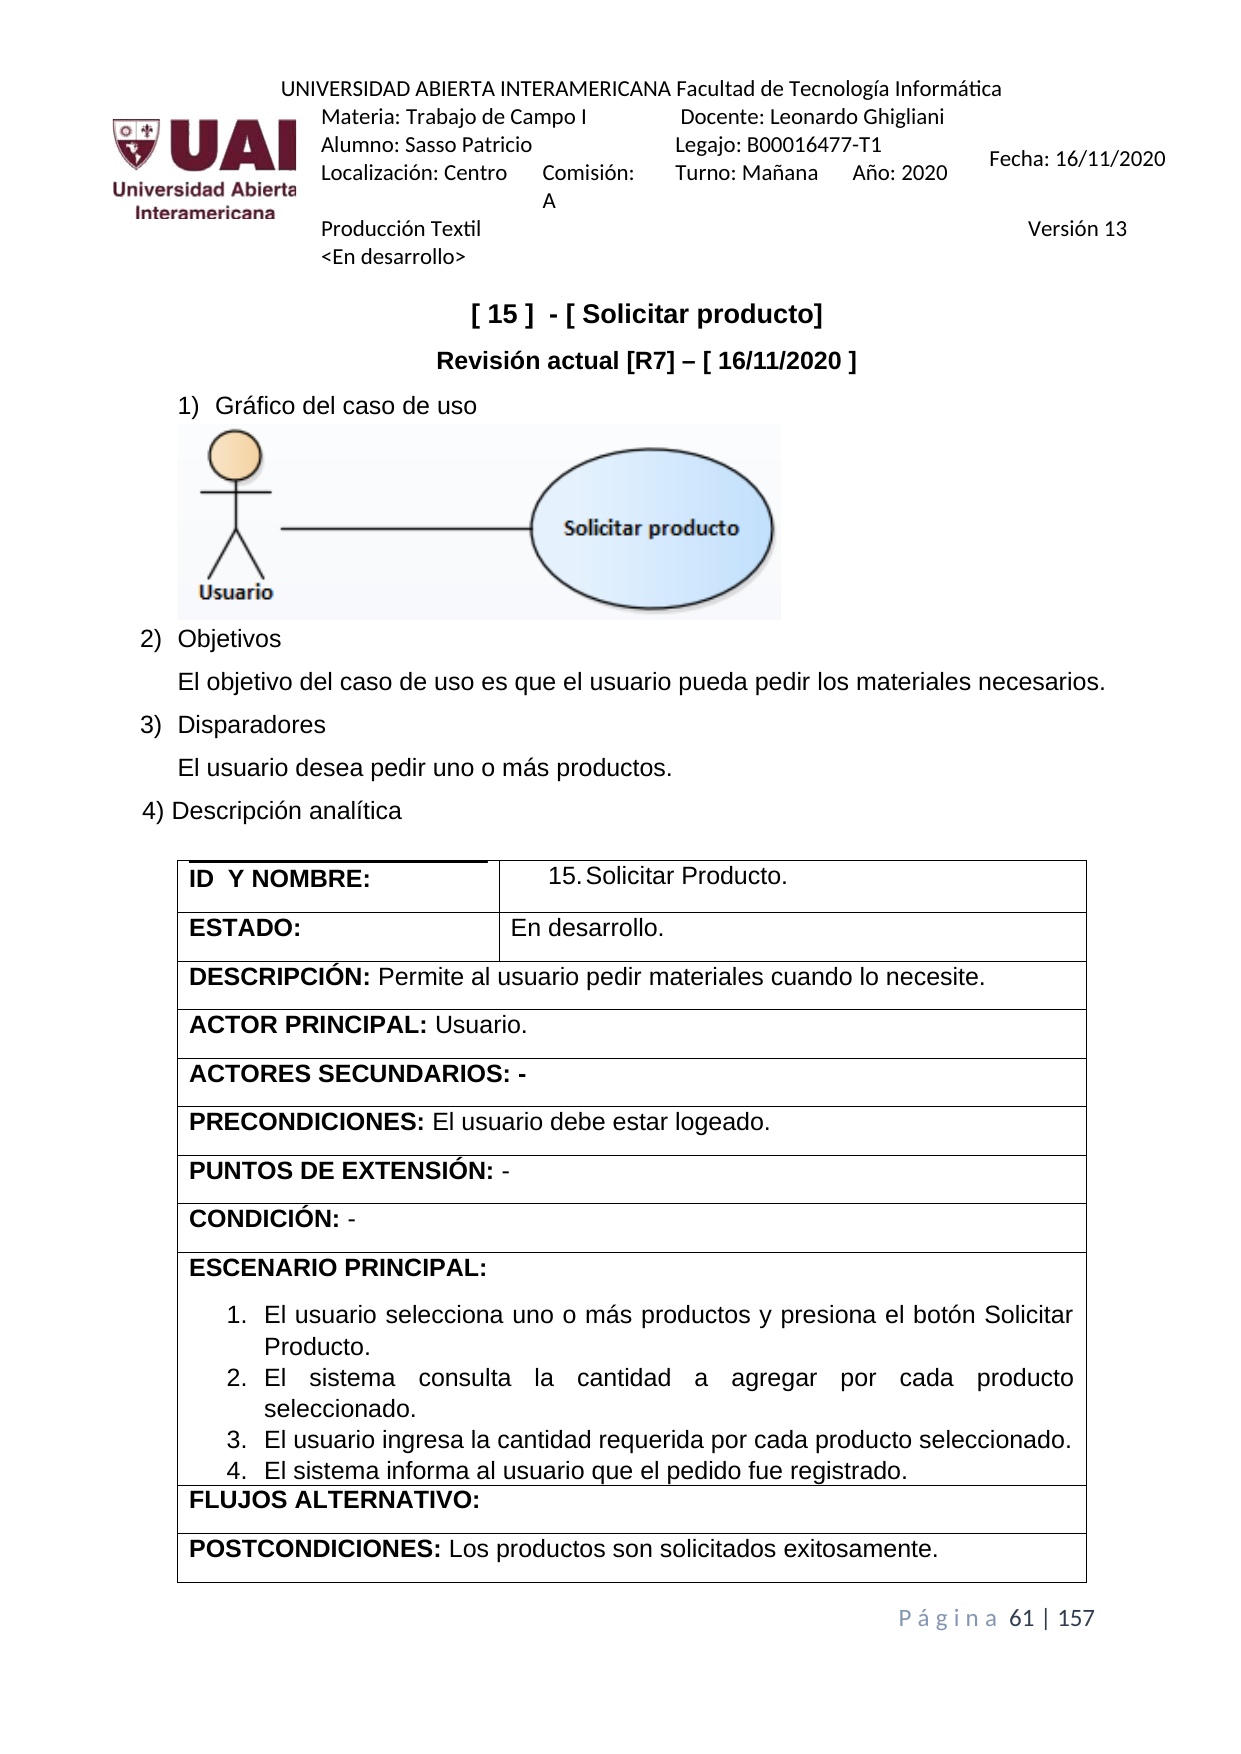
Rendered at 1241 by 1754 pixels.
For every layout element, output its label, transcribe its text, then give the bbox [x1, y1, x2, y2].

subtitle [ 15 ] - [ Solicitar producto] [177, 298, 1116, 329]
table_cell ESCENARIO PRINCIPAL: El usuario selecciona uno o más productos y presiona el botón Solicitar Producto. El sistema consulta la cantidad a agregar por cada producto seleccionado. El usuario ingresa la cantidad requerida por cada producto seleccionado. El sistema informa al usuario que el pedido fue registrado. [178, 1253, 1086, 1484]
list Disparadores [140, 710, 1122, 739]
table_cell ACTOR PRINCIPAL: Usuario. [178, 1010, 1086, 1058]
list El objetivo del caso de uso es que el usuario pueda pedir los materiales necesarios. [177, 667, 1122, 696]
picture [112, 119, 297, 219]
picture [177, 424, 782, 620]
table_cell PRECONDICIONES: El usuario debe estar logeado. [178, 1107, 1086, 1155]
table_header Solicitar Producto. [500, 861, 1086, 912]
list El usuario desea pedir uno o más productos. [177, 753, 1122, 782]
table_cell ACTORES SECUNDARIOS: - [178, 1059, 1086, 1106]
table_cell CONDICIÓN: - [178, 1204, 1086, 1252]
list Descripción analítica [142, 796, 1122, 825]
table_cell ESTADO: [178, 913, 499, 961]
text Revisión actual [R7] – [ 16/11/2020 ] [177, 346, 1116, 375]
table_cell DESCRIPCIÓN: Permite al usuario pedir materiales cuando lo necesite. [178, 962, 1086, 1009]
list Gráfico del caso de uso [177, 391, 1122, 420]
table_cell FLUJOS ALTERNATIVO: [178, 1486, 1086, 1533]
table_header ID Y NOMBRE: [178, 861, 499, 912]
table_cell PUNTOS DE EXTENSIÓN: - [178, 1156, 1086, 1203]
table_cell En desarrollo. [500, 913, 1086, 961]
list Objetivos [140, 624, 1122, 653]
table_cell POSTCONDICIONES: Los productos son solicitados exitosamente. [178, 1534, 1086, 1582]
